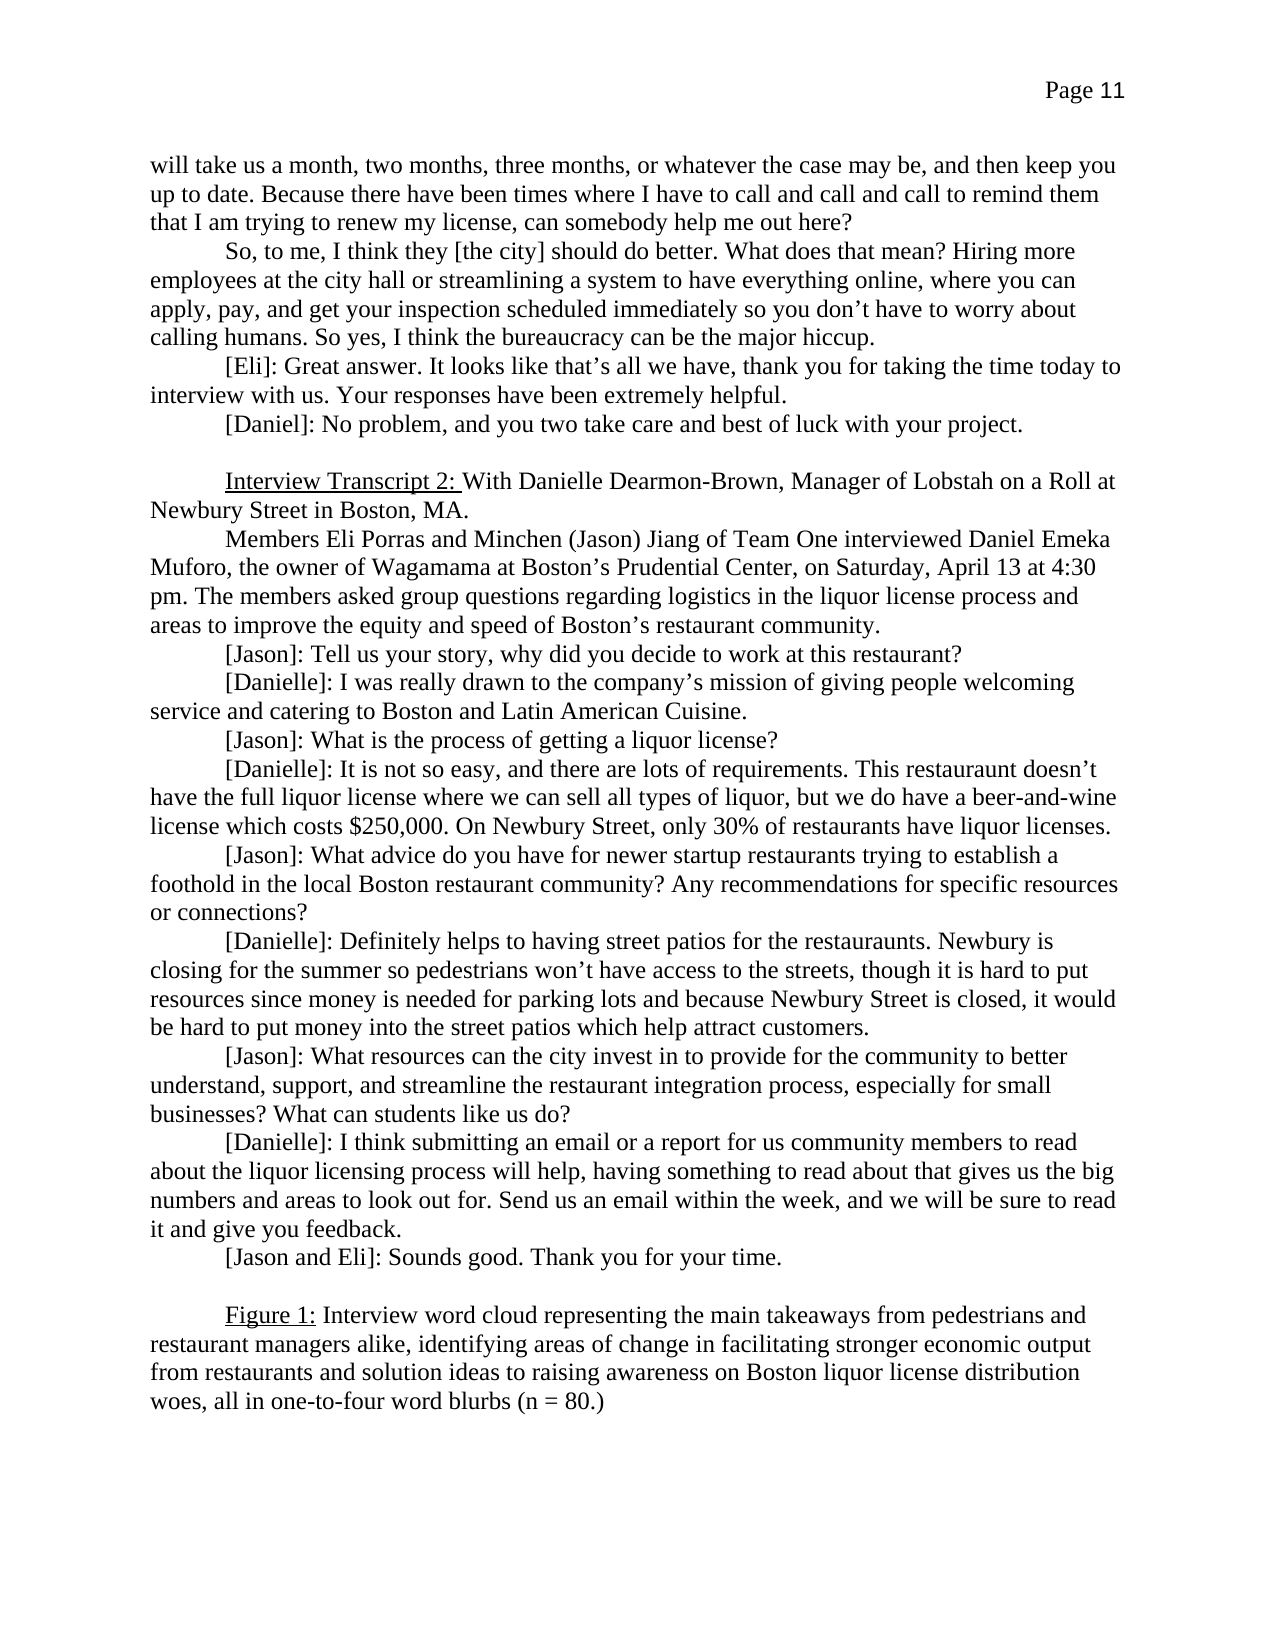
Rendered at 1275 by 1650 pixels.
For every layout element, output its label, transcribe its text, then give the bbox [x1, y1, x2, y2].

text [Jason]: Tell us your story, why did you decide to work at this restaurant? [150, 639, 1125, 667]
text [Jason]: What advice do you have for newer startup restaurants trying to establish a foothold in the local Boston restaurant community? Any recommendations for specific resources or connections? [150, 840, 1125, 926]
text Interview Transcript 2: With Danielle Dearmon-Brown, Manager of Lobstah on a Roll at Newbury Street in Boston, MA. [150, 466, 1125, 524]
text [150, 150, 1125, 236]
text [Danielle]: I think submitting an email or a report for us community members to read about the liquor licensing process will help, having something to read about that gives us the big numbers and areas to look out for. Send us an email within the week, and we will be sure to read it and give you feedback. [150, 1127, 1125, 1242]
text Figure 1: Interview word cloud representing the main takeaways from pedestrians and restaurant managers alike, identifying areas of change in facilitating stronger economic output from restaurants and solution ideas to raising awareness on Boston liquor license distribution woes, all in one-to-four word blurbs (n = 80.) [150, 1300, 1125, 1415]
text [Danielle]: Definitely helps to having street patios for the restauraunts. Newbury is closing for the summer so pedestrians won’t have access to the streets, though it is hard to put resources since money is needed for parking lots and because Newbury Street is closed, it would be hard to put money into the street patios which help attract customers. [150, 926, 1125, 1041]
text [Jason and Eli]: Sounds good. Thank you for your time. [150, 1242, 1125, 1271]
text [Danielle]: It is not so easy, and there are lots of requirements. This restauraunt doesn’t have the full liquor license where we can sell all types of liquor, but we do have a beer-and-wine license which costs $250,000. On Newbury Street, only 30% of restaurants have liquor licenses. [150, 754, 1125, 840]
text [Eli]: Great answer. It looks like that’s all we have, thank you for taking the time today to interview with us. Your responses have been extremely helpful. [150, 351, 1125, 409]
text [Danielle]: I was really drawn to the company’s mission of giving people welcoming service and catering to Boston and Latin American Cuisine. [150, 667, 1125, 725]
text Members Eli Porras and Minchen (Jason) Jiang of Team One interviewed Daniel Emeka Muforo, the owner of Wagamama at Boston’s Prudential Center, on Saturday, April 13 at 4:30 pm. The members asked group questions regarding logistics in the liquor license process and areas to improve the equity and speed of Boston’s restaurant community. [150, 524, 1125, 639]
text [Jason]: What is the process of getting a liquor license? [150, 725, 1125, 754]
text So, to me, I think they [the city] should do better. What does that mean? Hiring more employees at the city hall or streamlining a system to have everything online, where you can apply, pay, and get your inspection scheduled immediately so you don’t have to worry about calling humans. So yes, I think the bureaucracy can be the major hiccup. [150, 236, 1125, 351]
text [Daniel]: No problem, and you two take care and best of luck with your project. [150, 409, 1125, 437]
text [Jason]: What resources can the city invest in to provide for the community to better understand, support, and streamline the restaurant integration process, especially for small businesses? What can students like us do? [150, 1041, 1125, 1127]
